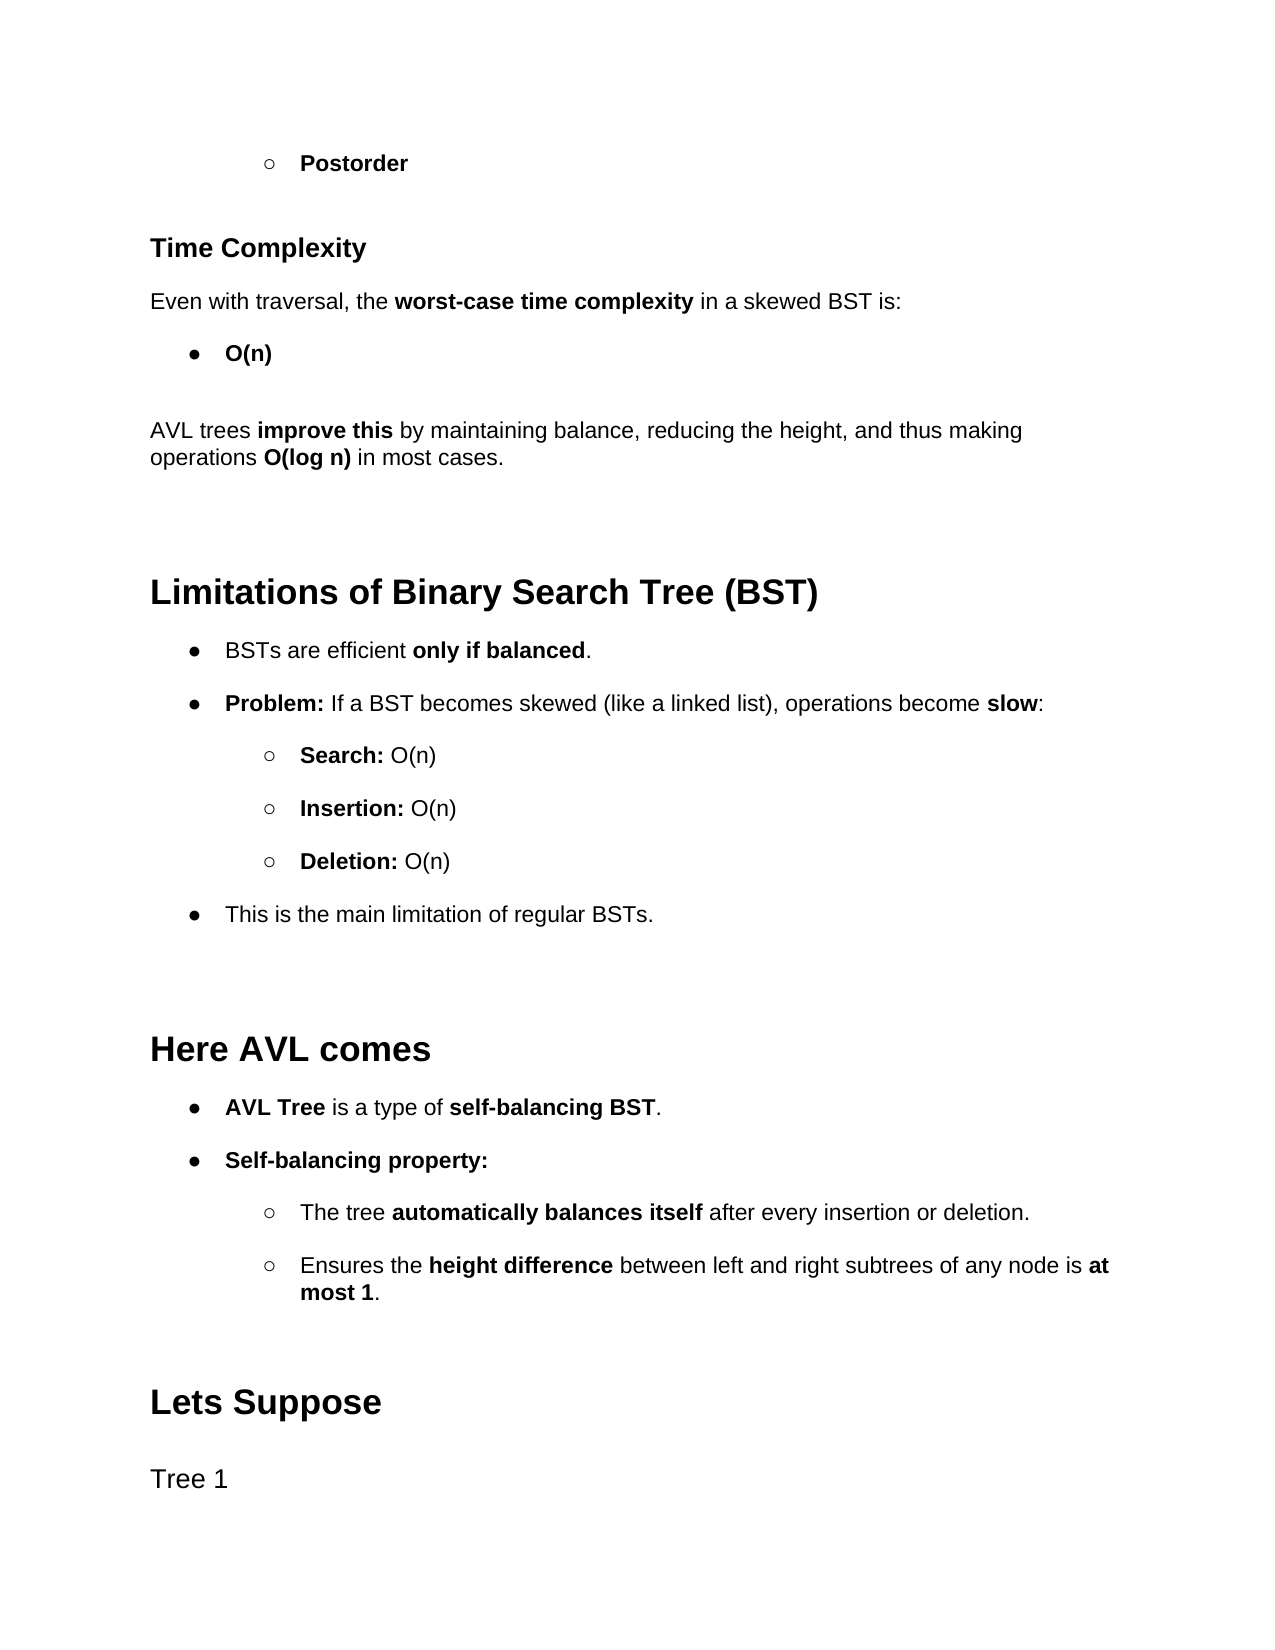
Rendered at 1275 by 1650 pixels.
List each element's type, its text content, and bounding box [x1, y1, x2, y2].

list O(n) [187, 339, 1125, 392]
list Ensures the height difference between left and right subtrees of any node is at most 1. [262, 1252, 1125, 1305]
text AVL trees improve this by maintaining balance, reducing the height, and thus making operations O(log n) in most cases. [150, 417, 1125, 470]
list This is the main limitation of regular BSTs. [187, 901, 1125, 927]
subtitle Here AVL comes [150, 1028, 1125, 1069]
list Postorder [262, 150, 1125, 203]
list Insertion: O(n) [262, 795, 1125, 848]
list Problem: If a BST becomes skewed (like a linked list), operations become slow: [187, 690, 1125, 742]
list The tree automatically balances itself after every insertion or deletion. [262, 1199, 1125, 1252]
text Lets Suppose Tree 1 [150, 1381, 1125, 1494]
list Deletion: O(n) [262, 848, 1125, 901]
list AVL Tree is a type of self-balancing BST. [187, 1094, 1125, 1147]
list BSTs are efficient only if balanced. [187, 637, 1125, 690]
subtitle Limitations of Binary Search Tree (BST) [150, 571, 1125, 612]
text Even with traversal, the worst-case time complexity in a skewed BST is: [150, 288, 1125, 314]
subtitle Time Complexity [150, 232, 1125, 263]
list Self-balancing property: [187, 1147, 1125, 1199]
list Search: O(n) [262, 742, 1125, 795]
